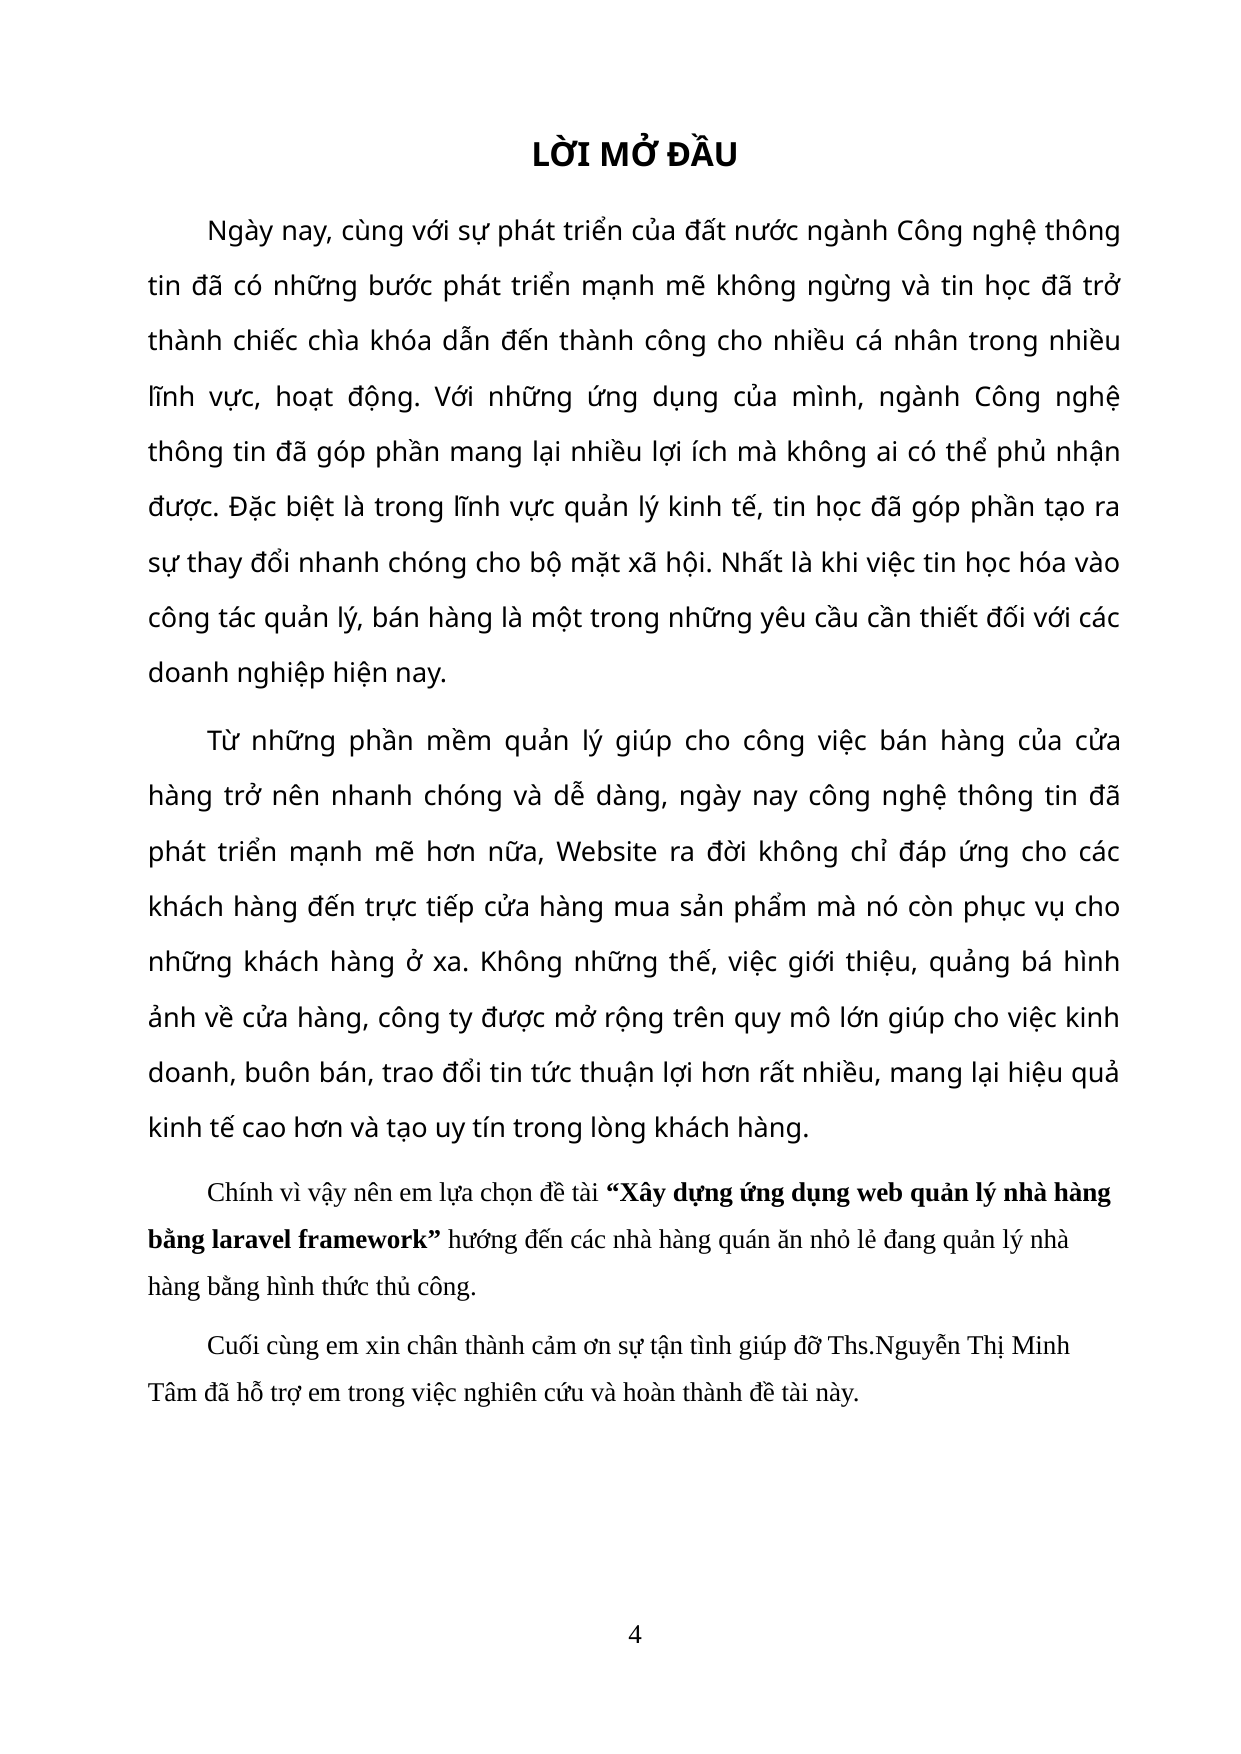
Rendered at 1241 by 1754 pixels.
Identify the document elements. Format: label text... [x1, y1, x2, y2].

text Cuối cùng em xin chân thành cảm ơn sự tận tình giúp đỡ Ths.Nguyễn Thị Minh Tâm đã hỗ trợ em trong việc nghiên cứu và hoàn thành đề tài này. [148, 1329, 1122, 1407]
text Từ những phần mềm quản lý giúp cho công việc bán hàng của cửa hàng trở nên nhanh chóng và dễ dàng, ngày nay công nghệ thông tin đã phát triển mạnh mẽ hơn nữa, Website ra đời không chỉ đáp ứng cho các khách hàng đến trực tiếp cửa hàng mua sản phẩm mà nó còn phục vụ cho những khách hàng ở xa. Không những thế, việc giới thiệu, quảng bá hình ảnh về cửa hàng, công ty được mở rộng trên quy mô lớn giúp cho việc kinh doanh, buôn bán, trao đổi tin tức thuận lợi hơn rất nhiều, mang lại hiệu quả kinh tế cao hơn và tạo uy tín trong lòng khách hàng. [148, 722, 1122, 1146]
text Chính vì vậy nên em lựa chọn đề tài “Xây dựng ứng dụng web quản lý nhà hàng bằng laravel framework” hướng đến các nhà hàng quán ăn nhỏ lẻ đang quản lý nhà hàng bằng hình thức thủ công. [148, 1177, 1122, 1301]
subtitle LỜI MỞ ĐẦU [148, 131, 1122, 176]
text Ngày nay, cùng với sự phát triển của đất nước ngành Công nghệ thông tin đã có những bước phát triển mạnh mẽ không ngừng và tin học đã trở thành chiếc chìa khóa dẫn đến thành công cho nhiều cá nhân trong nhiều lĩnh vực, hoạt động. Với những ứng dụng của mình, ngành Công nghệ thông tin đã góp phần mang lại nhiều lợi ích mà không ai có thể phủ nhận được. Đặc biệt là trong lĩnh vực quản lý kinh tế, tin học đã góp phần tạo ra sự thay đổi nhanh chóng cho bộ mặt xã hội. Nhất là khi việc tin học hóa vào công tác quản lý, bán hàng là một trong những yêu cầu cần thiết đối với các doanh nghiệp hiện nay. [148, 211, 1122, 691]
